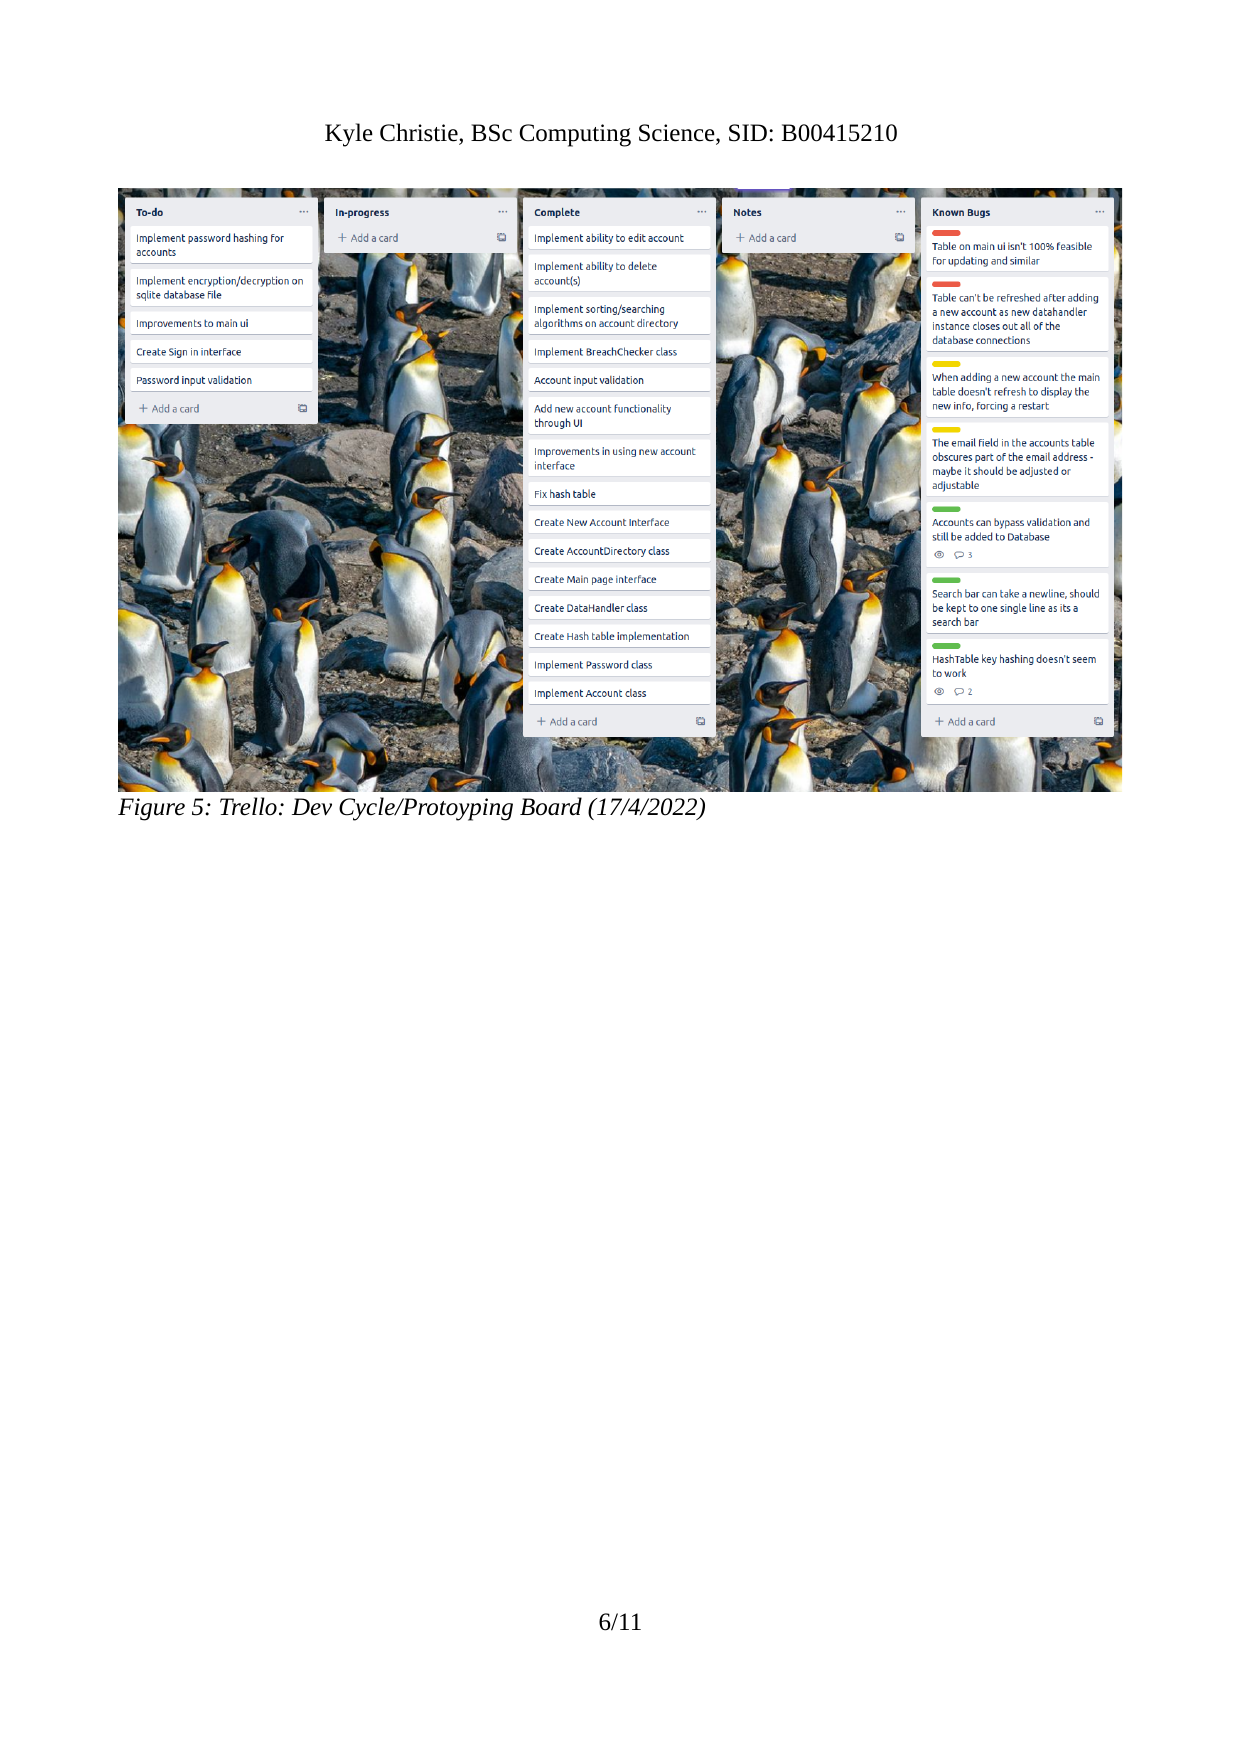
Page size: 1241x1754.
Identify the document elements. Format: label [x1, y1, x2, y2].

picture [118, 188, 1123, 792]
